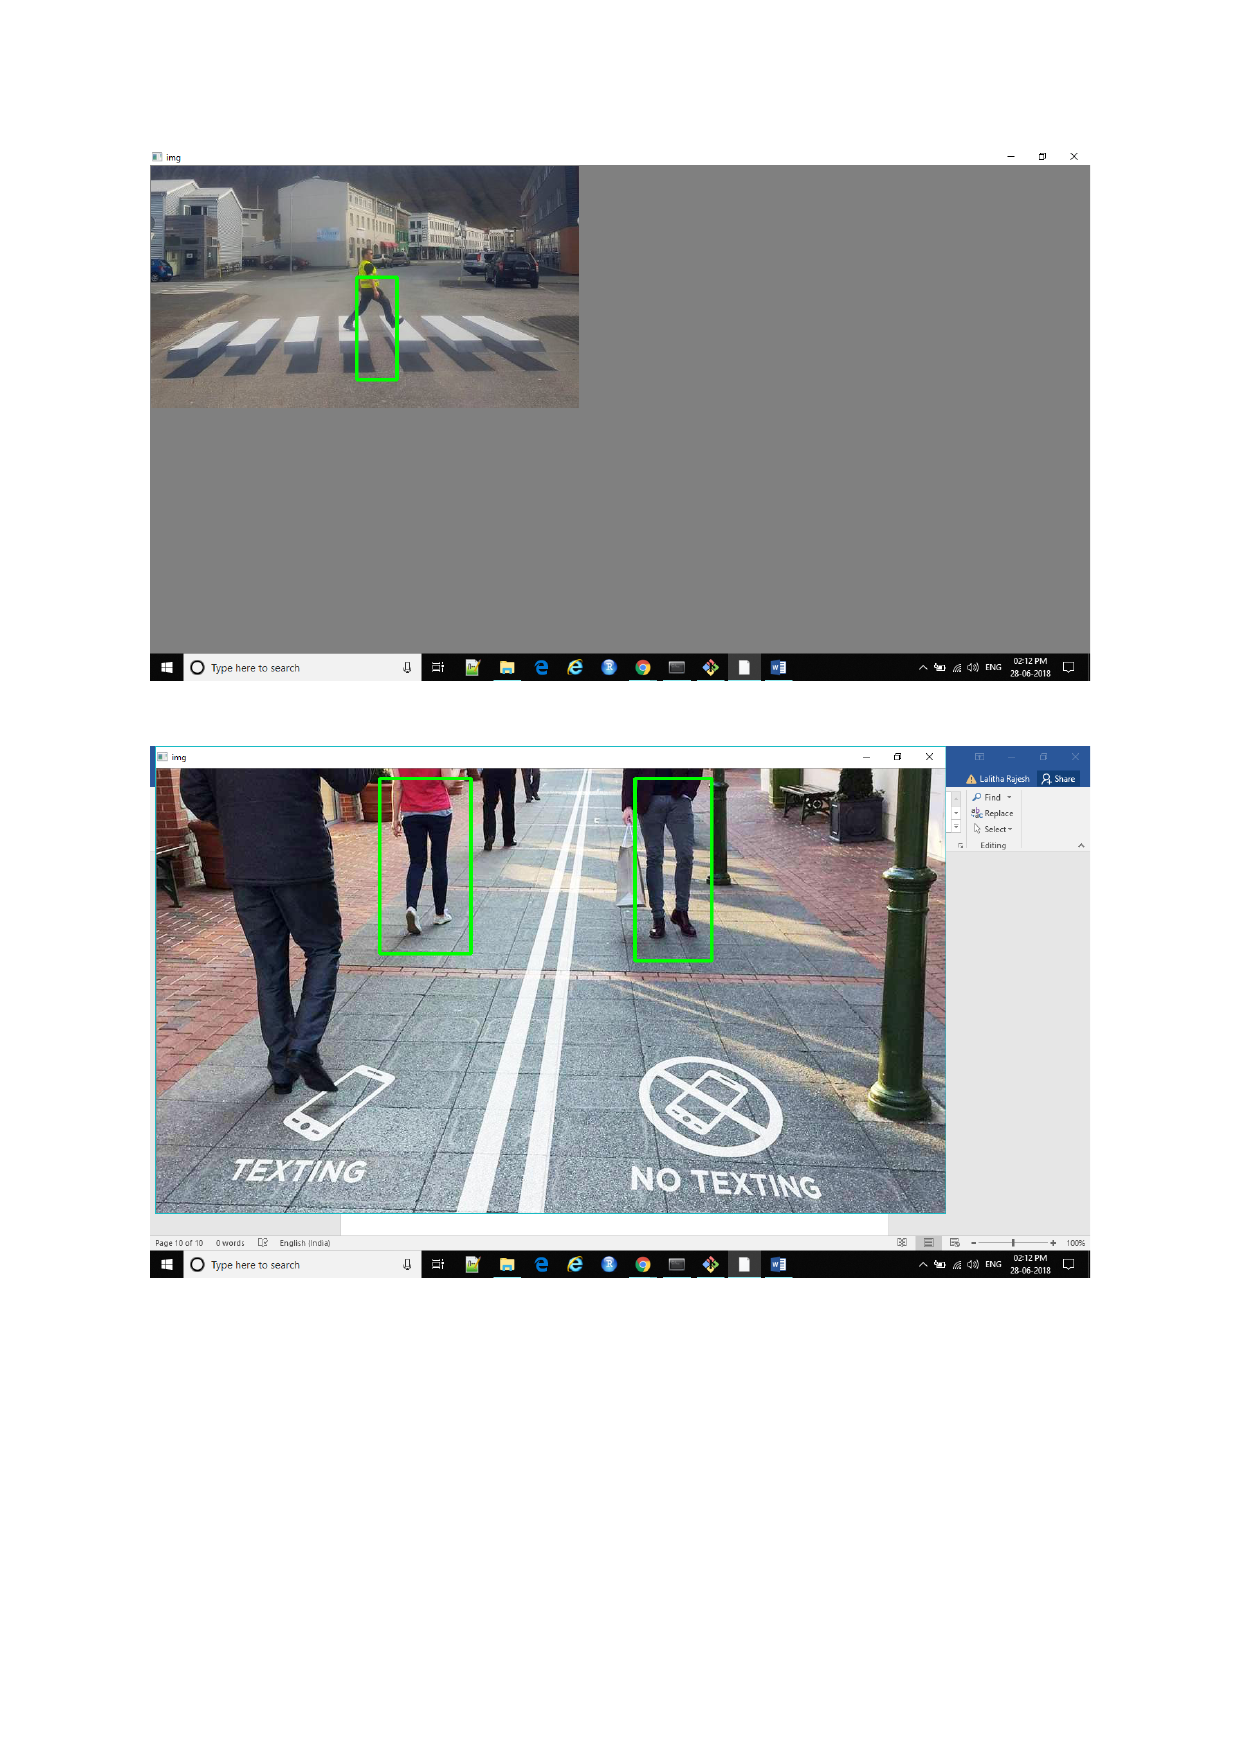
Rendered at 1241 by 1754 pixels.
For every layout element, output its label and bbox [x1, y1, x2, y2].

picture [150, 746, 1091, 1278]
picture [150, 150, 1091, 681]
